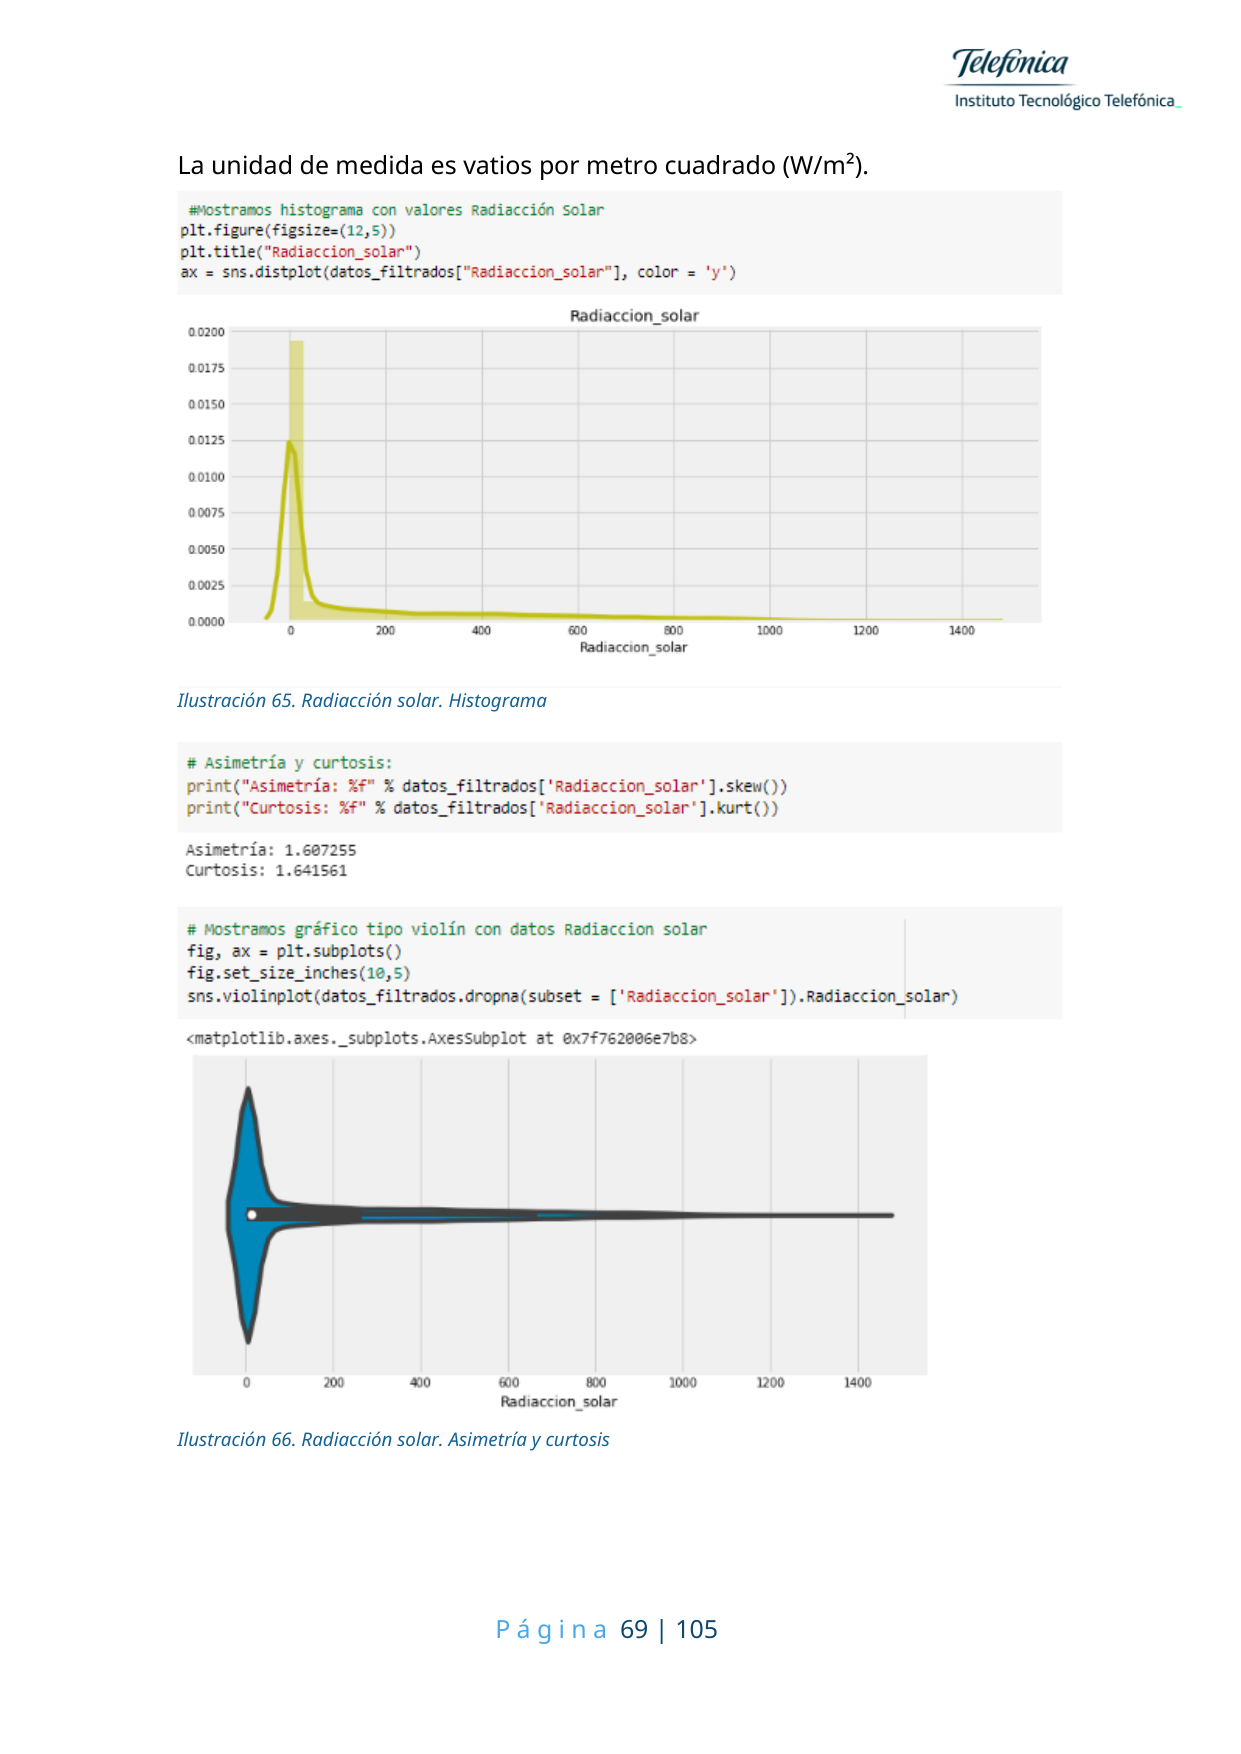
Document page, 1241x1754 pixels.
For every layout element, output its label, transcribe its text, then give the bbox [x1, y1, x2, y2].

picture [177, 181, 1063, 688]
picture [892, 21, 1215, 128]
picture [177, 733, 1063, 1427]
text La unidad de medida es vatios por metro cuadrado (W/m²). [177, 148, 1063, 181]
